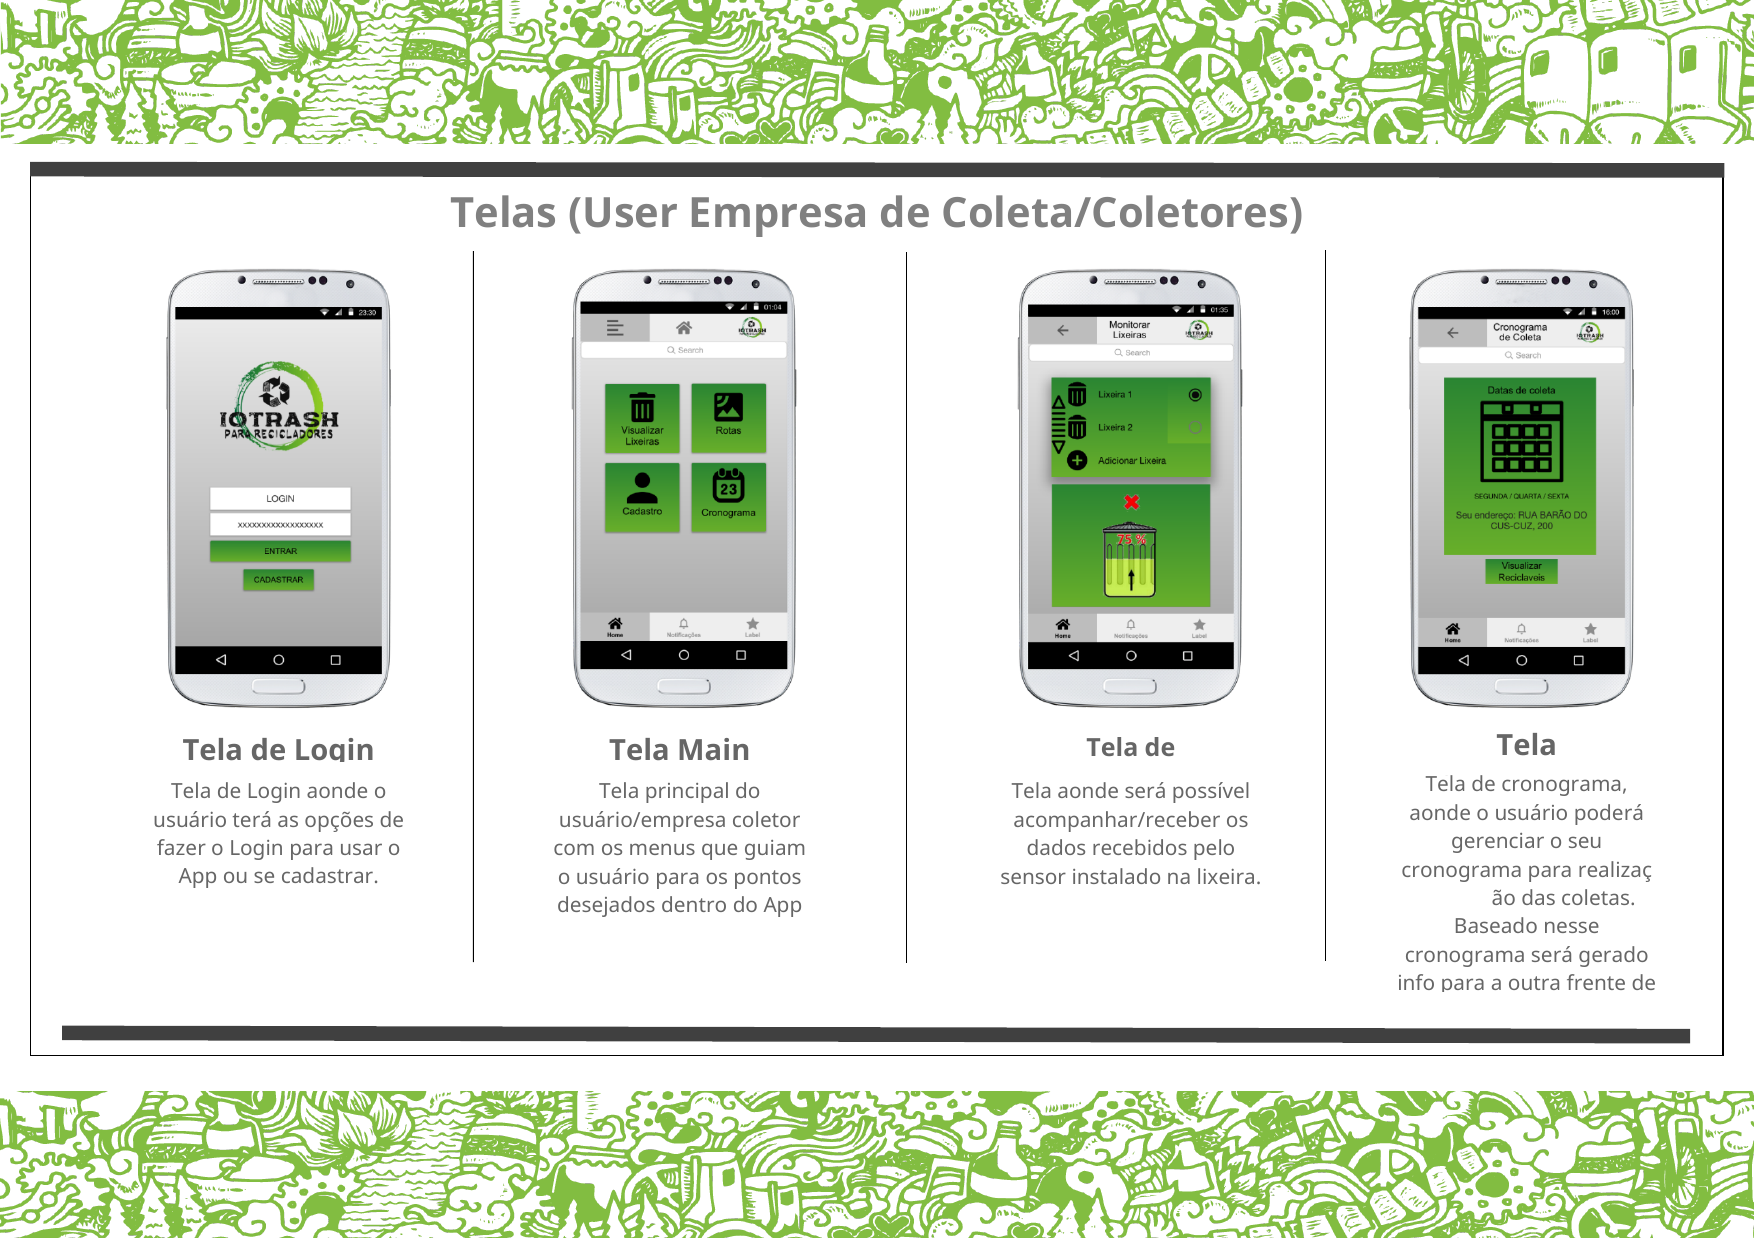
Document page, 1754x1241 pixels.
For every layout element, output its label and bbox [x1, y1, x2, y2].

picture [0, 200, 1754, 733]
picture [0, 0, 1754, 144]
picture [0, 1091, 1754, 1238]
